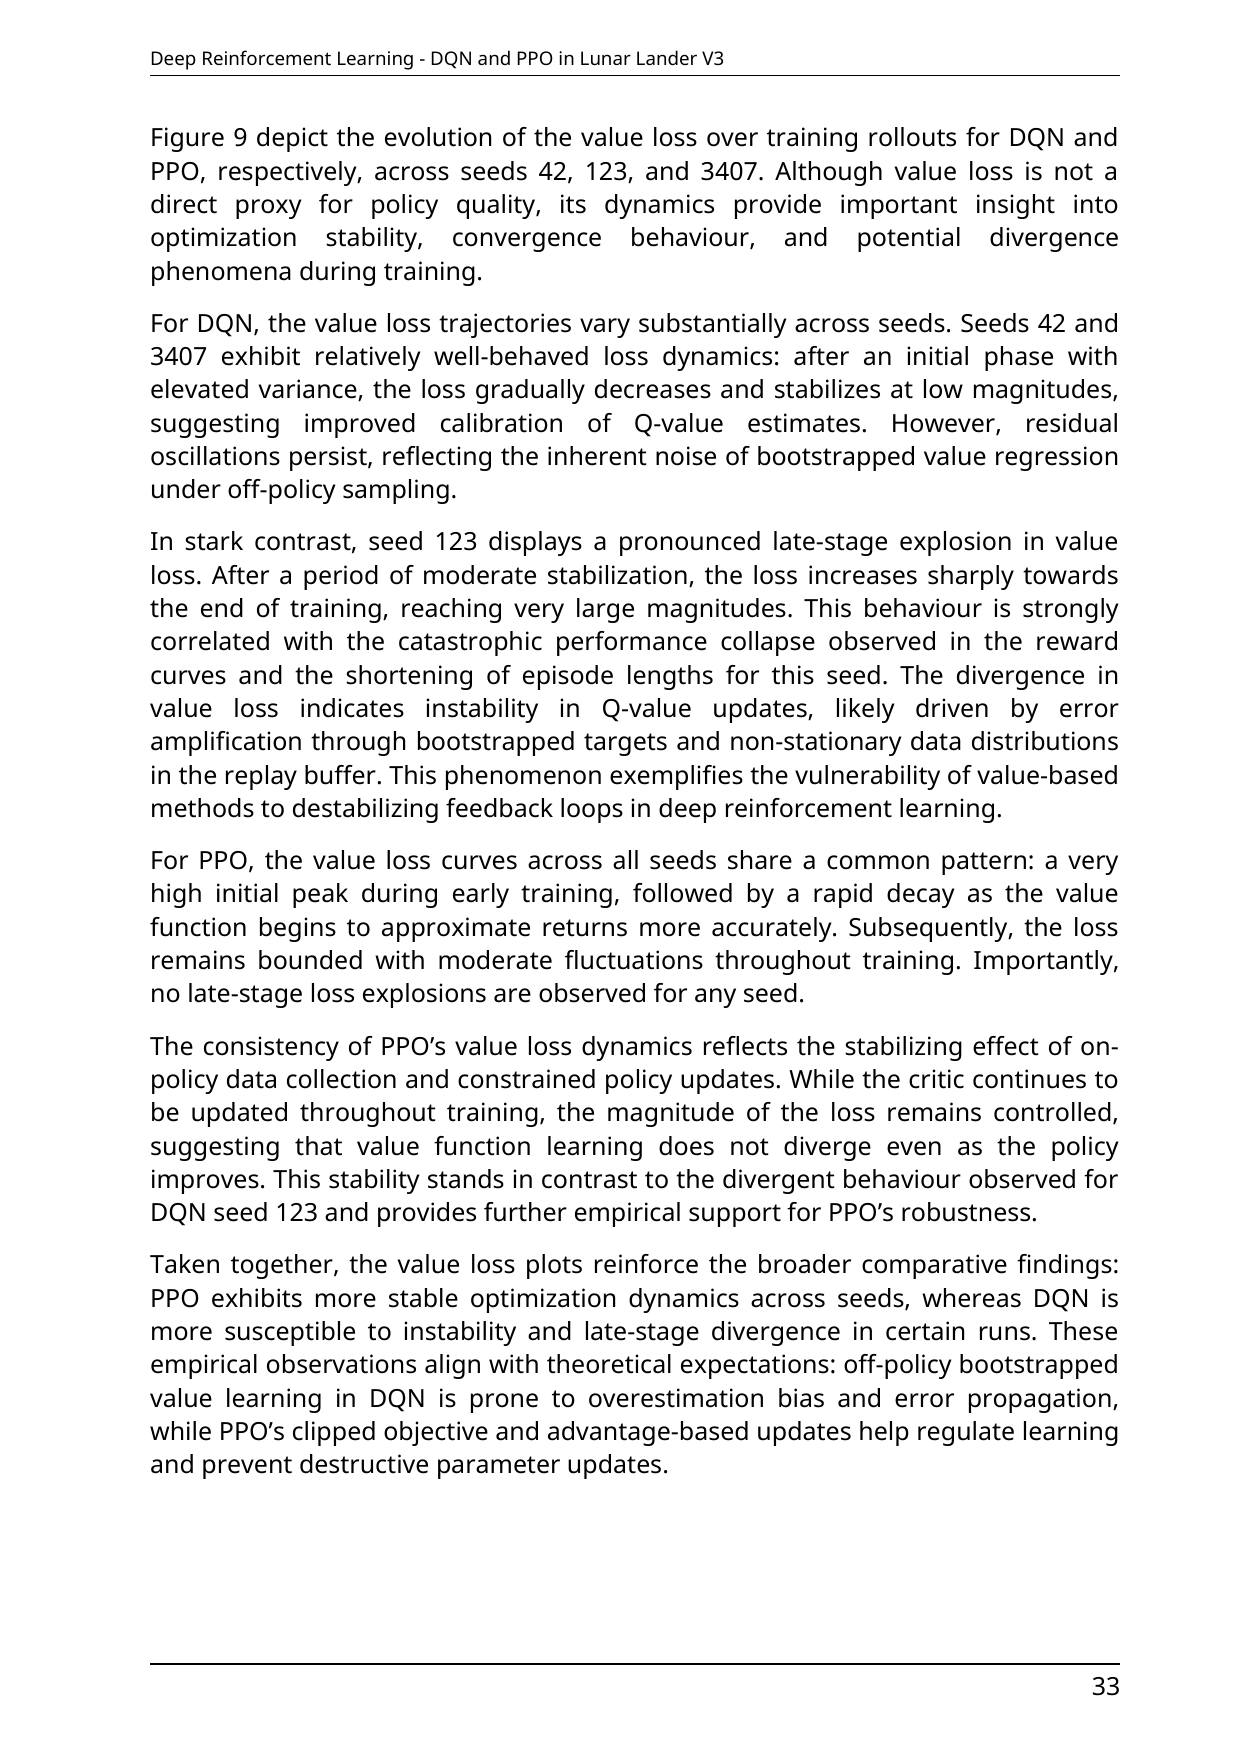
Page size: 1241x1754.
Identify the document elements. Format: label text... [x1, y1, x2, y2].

text Taken together, the value loss plots reinforce the broader comparative findings: PPO exhibits more stable optimization dynamics across seeds, whereas DQN is more susceptible to instability and late-stage divergence in certain runs. These empirical observations align with theoretical expectations: off-policy bootstrapped value learning in DQN is prone to overestimation bias and error propagation, while PPO’s clipped objective and advantage-based updates help regulate learning and prevent destructive parameter updates. [150, 1247, 1120, 1480]
text The consistency of PPO’s value loss dynamics reflects the stabilizing effect of on-policy data collection and constrained policy updates. While the critic continues to be updated throughout training, the magnitude of the loss remains controlled, suggesting that value function learning does not diverge even as the policy improves. This stability stands in contrast to the divergent behaviour observed for DQN seed 123 and provides further empirical support for PPO’s robustness. [150, 1028, 1120, 1228]
text In stark contrast, seed 123 displays a pronounced late-stage explosion in value loss. After a period of moderate stabilization, the loss increases sharply towards the end of training, reaching very large magnitudes. This behaviour is strongly correlated with the catastrophic performance collapse observed in the reward curves and the shortening of episode lengths for this seed. The divergence in value loss indicates instability in Q-value updates, likely driven by error amplification through bootstrapped targets and non-stationary data distributions in the replay buffer. This phenomenon exemplifies the vulnerability of value-based methods to destabilizing feedback loops in deep reinforcement learning. [150, 524, 1120, 824]
text Figure 9 depict the evolution of the value loss over training rollouts for DQN and PPO, respectively, across seeds 42, 123, and 3407. Although value loss is not a direct proxy for policy quality, its dynamics provide important insight into optimization stability, convergence behaviour, and potential divergence phenomena during training. [150, 120, 1120, 287]
text For DQN, the value loss trajectories vary substantially across seeds. Seeds 42 and 3407 exhibit relatively well-behaved loss dynamics: after an initial phase with elevated variance, the loss gradually decreases and stabilizes at low magnitudes, suggesting improved calibration of Q-value estimates. However, residual oscillations persist, reflecting the inherent noise of bootstrapped value regression under off-policy sampling. [150, 305, 1120, 505]
text For PPO, the value loss curves across all seeds share a common pattern: a very high initial peak during early training, followed by a rapid decay as the value function begins to approximate returns more accurately. Subsequently, the loss remains bounded with moderate fluctuations throughout training. Importantly, no late-stage loss explosions are observed for any seed. [150, 843, 1120, 1009]
